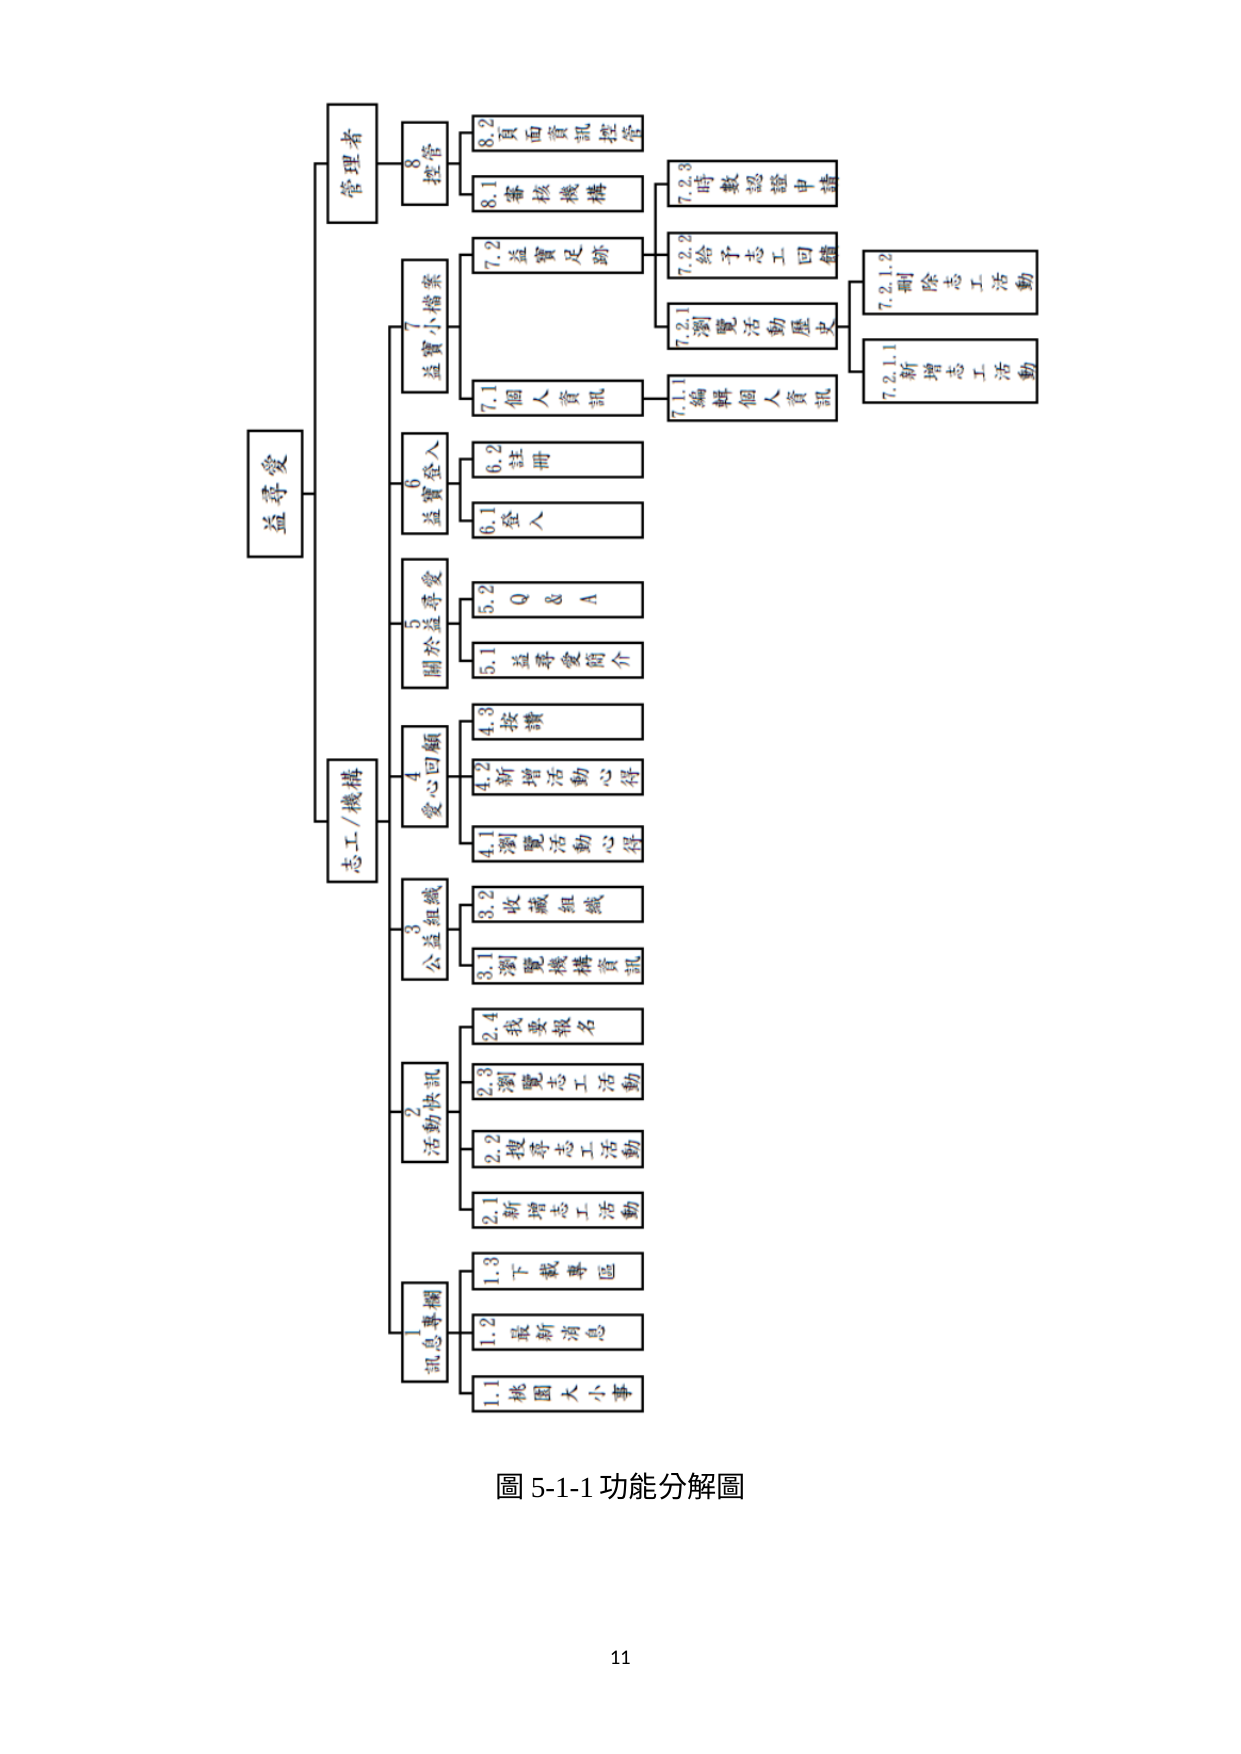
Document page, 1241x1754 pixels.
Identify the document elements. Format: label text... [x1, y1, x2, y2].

picture [241, 98, 1039, 1434]
